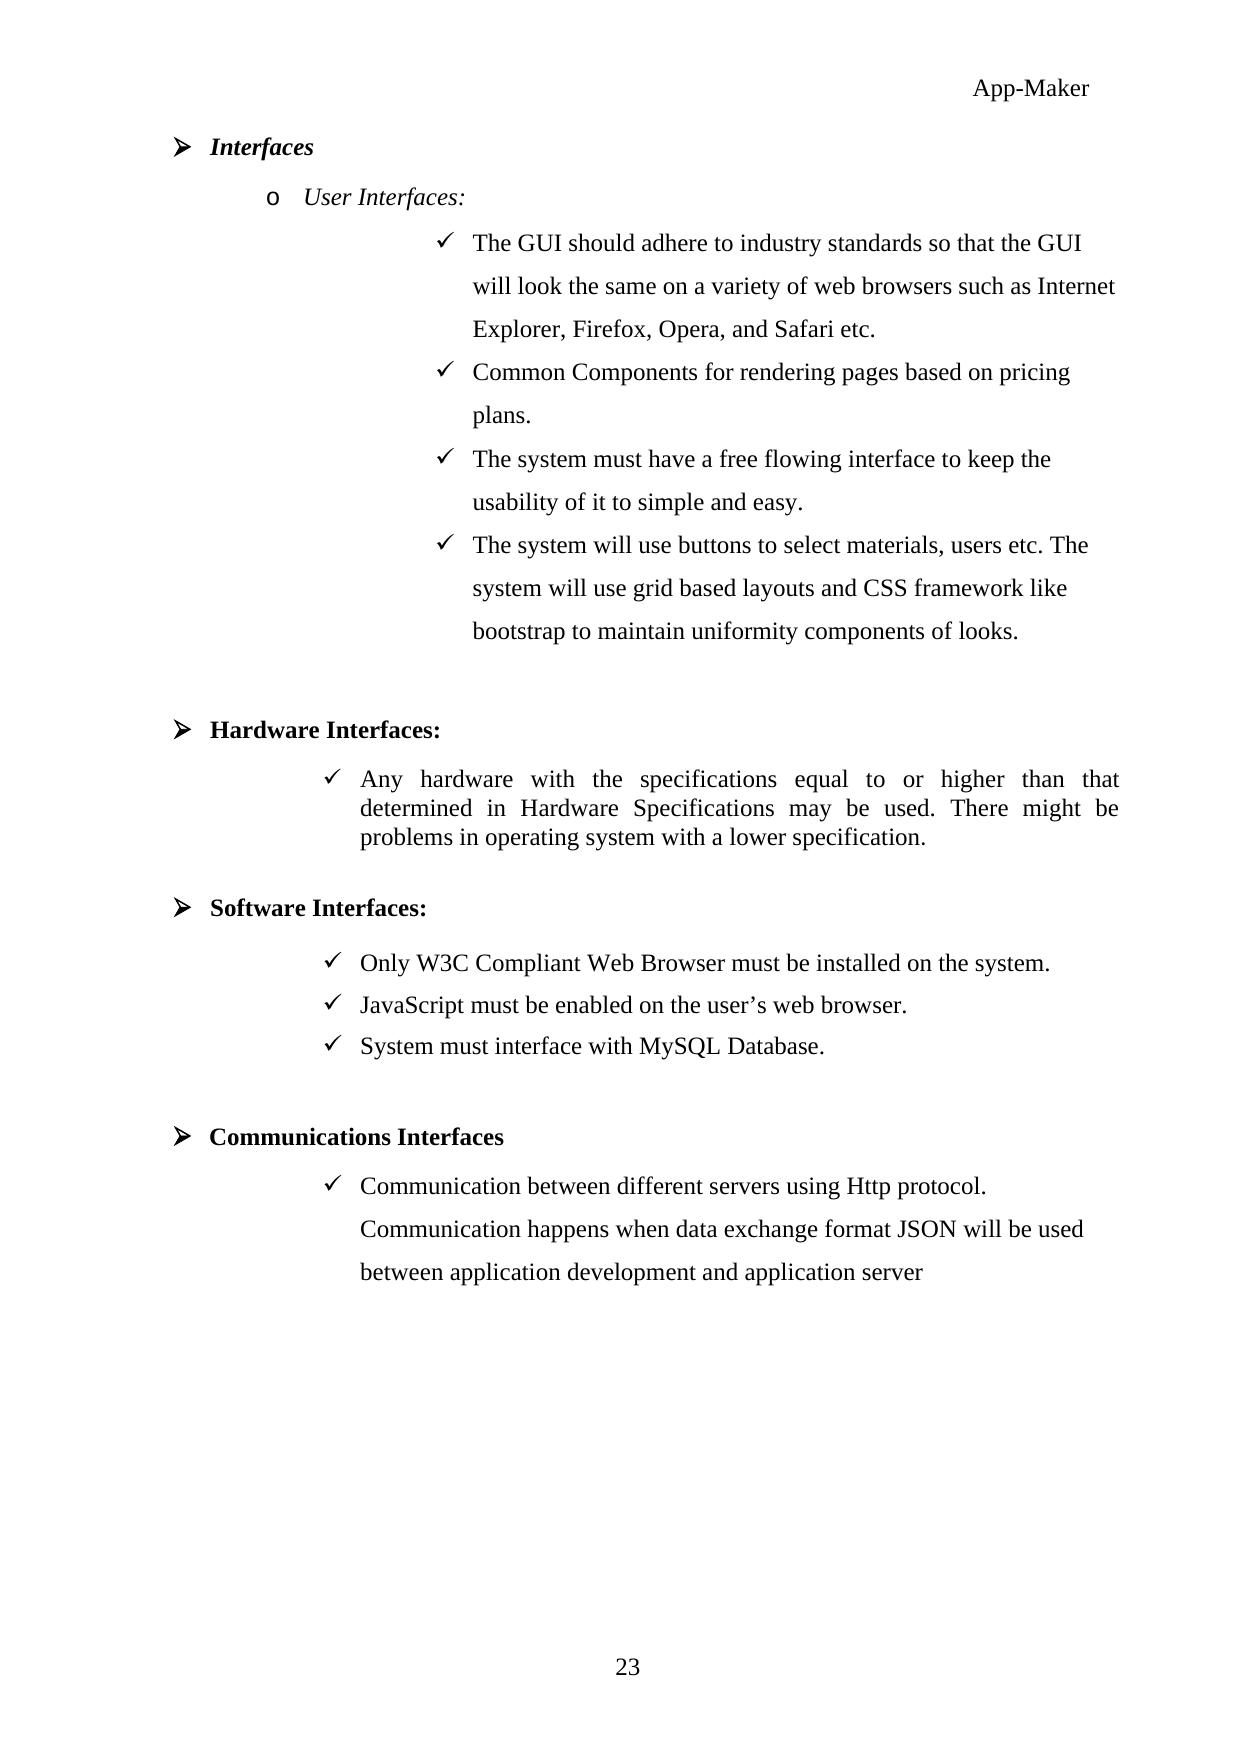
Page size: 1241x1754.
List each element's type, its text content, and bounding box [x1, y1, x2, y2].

list Common Components for rendering pages based on pricing plans. [435, 357, 1120, 429]
subtitle JavaScript must be enabled on the user’s web browser. [322, 990, 1120, 1018]
text Communication happens when data exchange format JSON will be used between application development and application server [360, 1214, 1120, 1286]
list The GUI should adhere to industry standards so that the GUI will look the same on a variety of web browsers such as Internet Explorer, Firefox, Opera, and Safari etc. [435, 228, 1120, 343]
list Communication between different servers using Http protocol. [322, 1171, 1120, 1200]
subtitle User Interfaces: [265, 182, 1120, 213]
subtitle System must interface with MySQL Database. [322, 1031, 1120, 1060]
list The system must have a free flowing interface to keep the usability of it to simple and easy. [435, 444, 1120, 516]
list Any hardware with the specifications equal to or higher than that determined in Hardware Specifications may be used. There might be problems in operating system with a lower specification. [322, 764, 1120, 851]
subtitle Hardware Interfaces: [172, 715, 1120, 744]
subtitle Software Interfaces: [172, 893, 1120, 922]
subtitle Communications Interfaces [172, 1122, 1120, 1150]
list The system will use buttons to select materials, users etc. The system will use grid based layouts and CSS framework like bootstrap to maintain uniformity components of looks. [435, 530, 1120, 645]
subtitle Only W3C Compliant Web Browser must be installed on the system. [322, 948, 1120, 977]
subtitle Interfaces [172, 132, 1120, 161]
